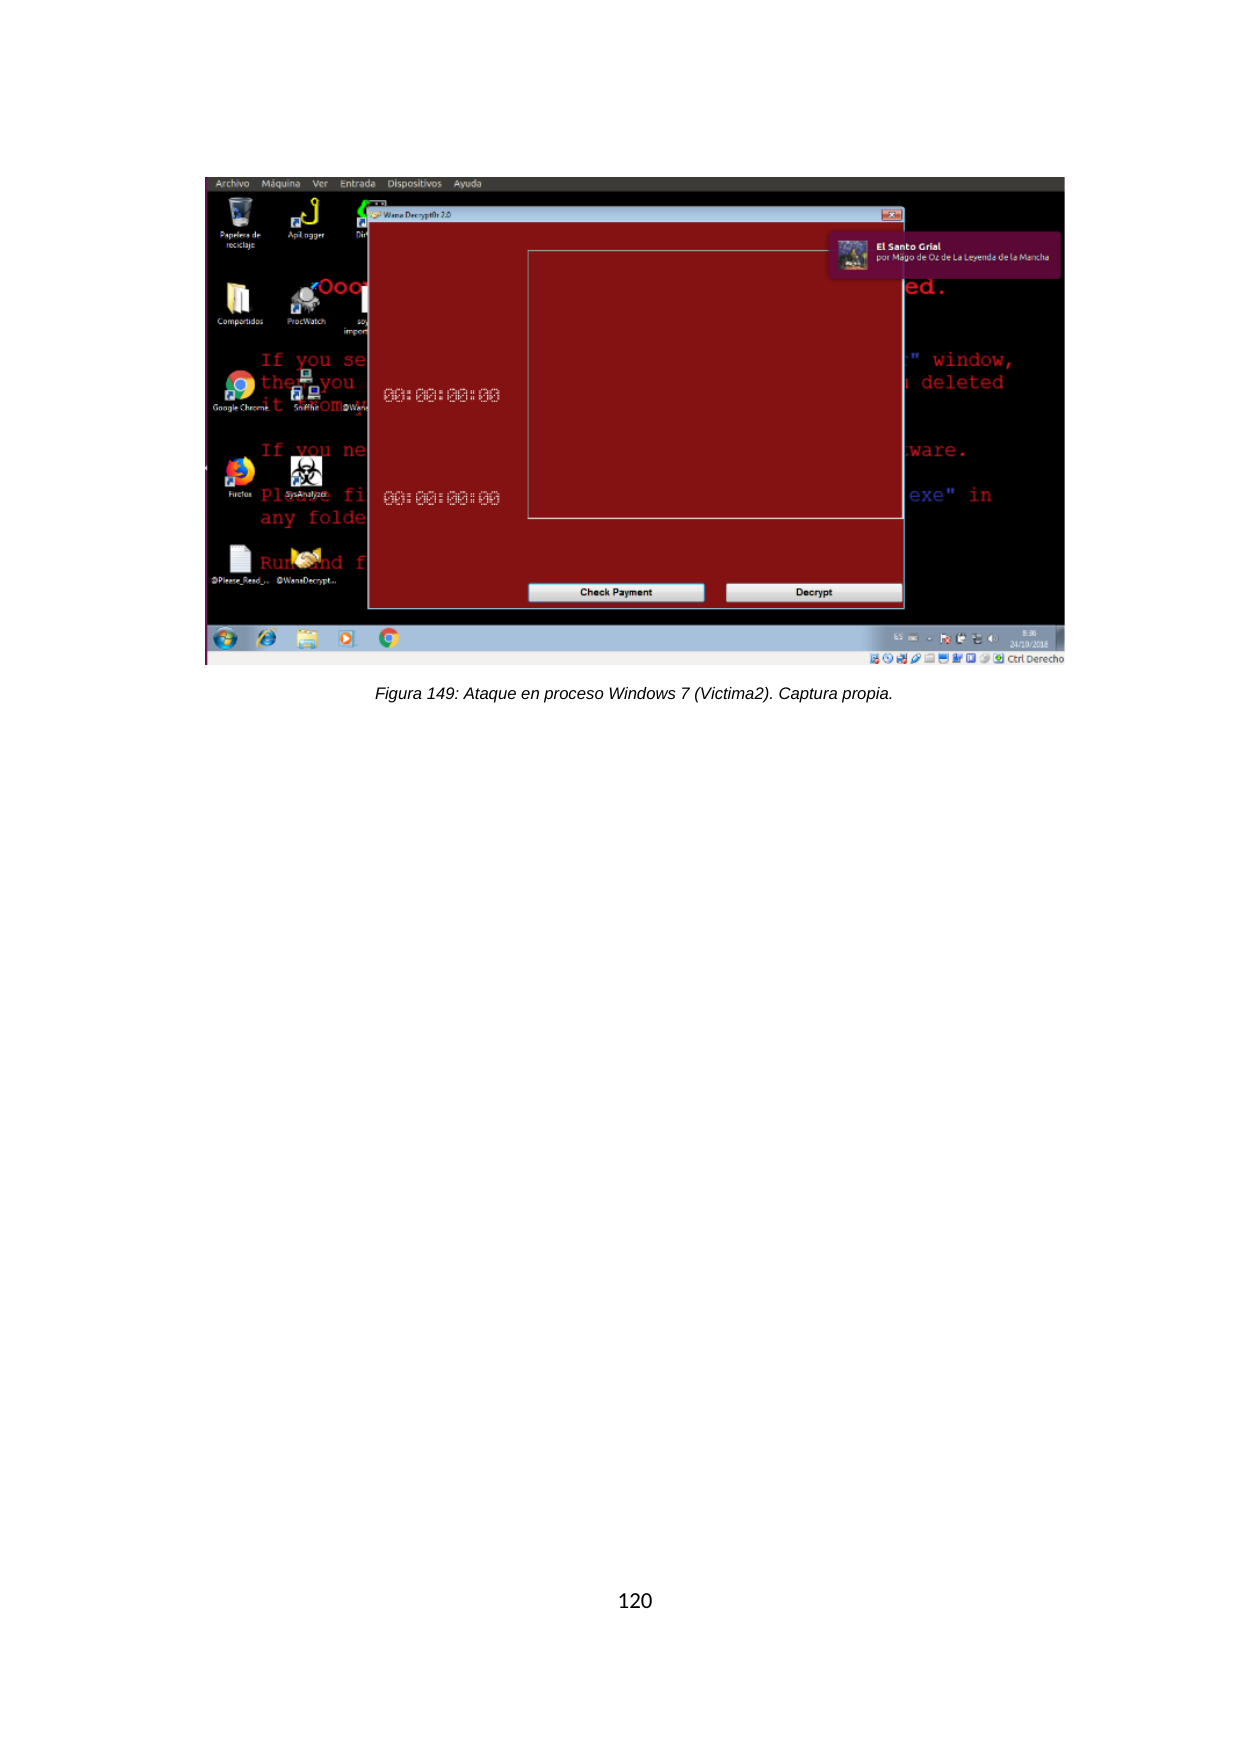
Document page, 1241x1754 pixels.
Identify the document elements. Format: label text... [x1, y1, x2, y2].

picture [205, 177, 1065, 665]
text Figura 149: Ataque en proceso Windows 7 (Victima2). Captura propia. [177, 684, 1092, 703]
